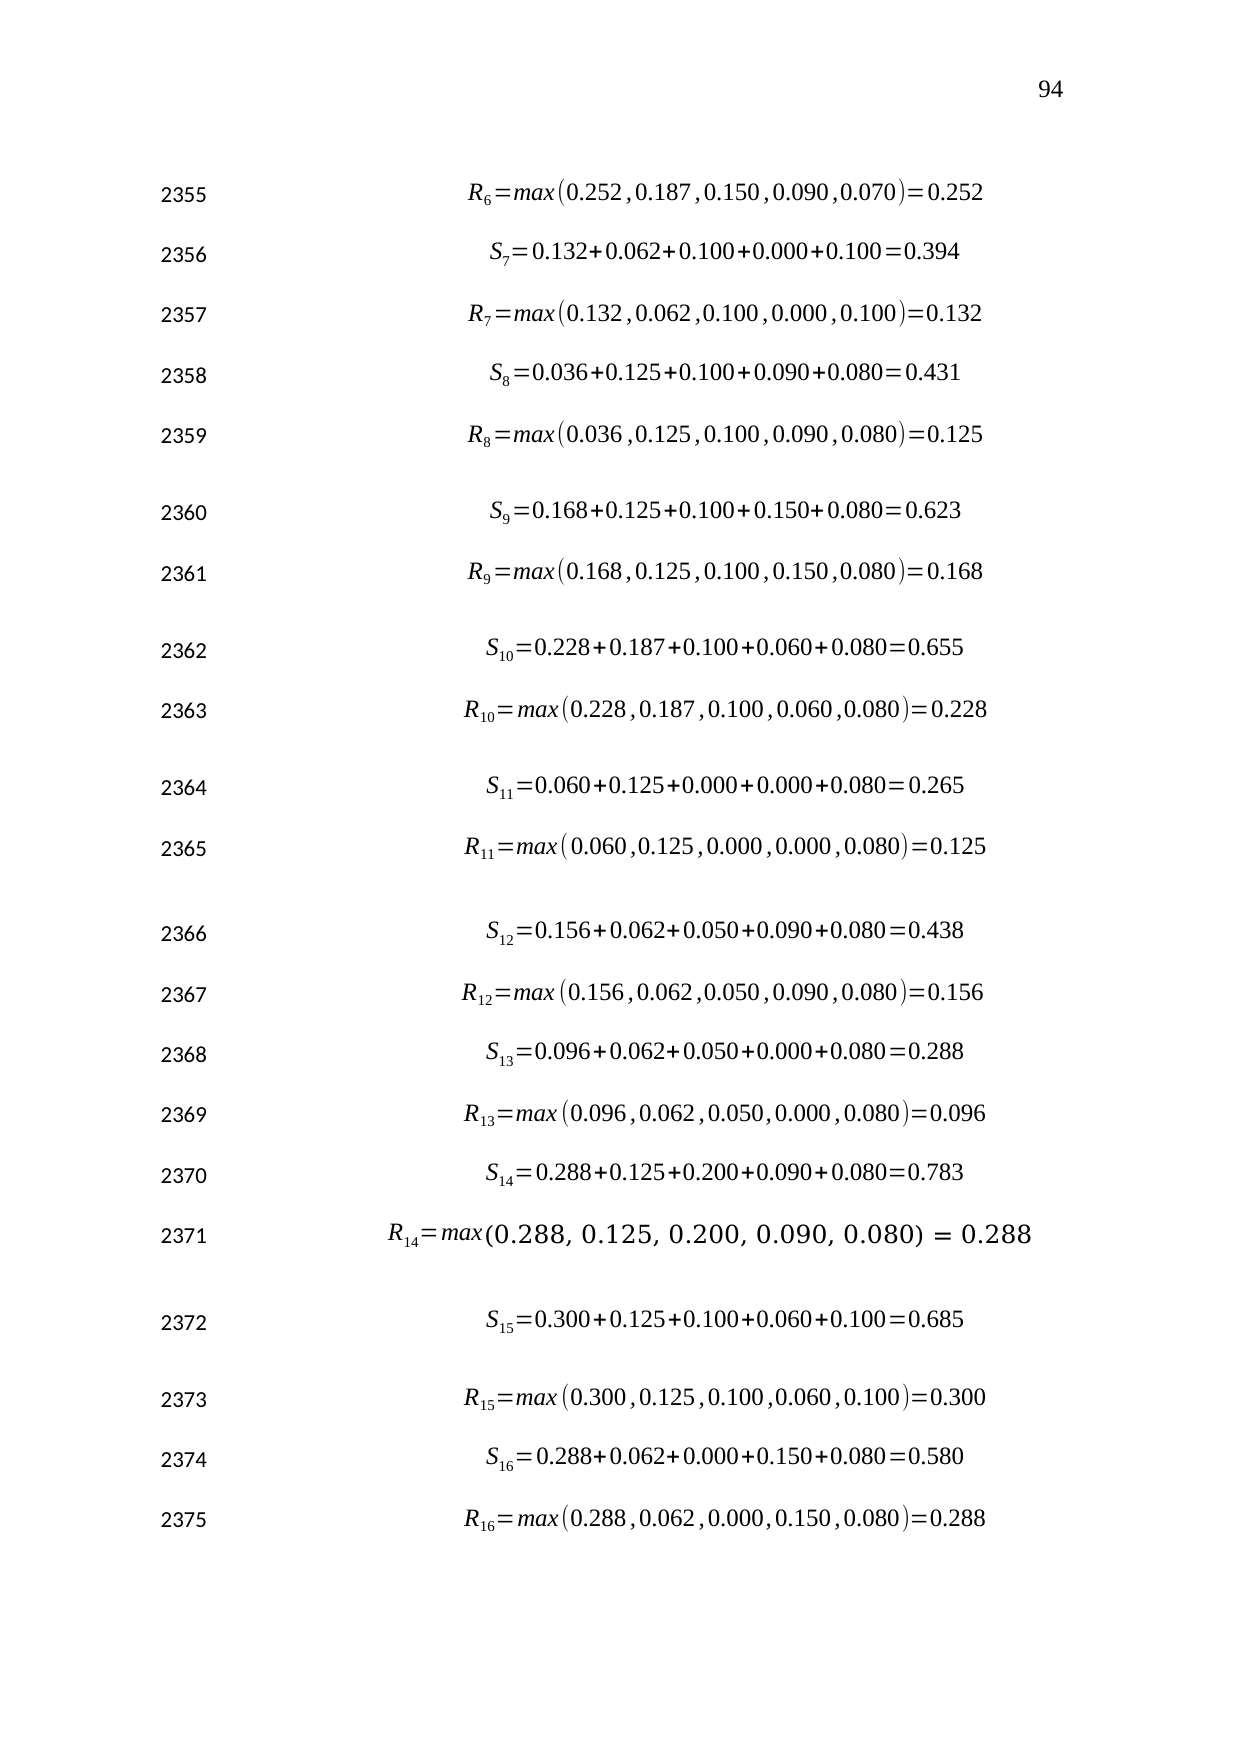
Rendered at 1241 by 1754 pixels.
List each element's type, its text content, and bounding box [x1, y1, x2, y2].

text (0.288, 0.125, 0.200, 0.090, 0.080) = 0.288 [311, 1219, 1063, 1250]
